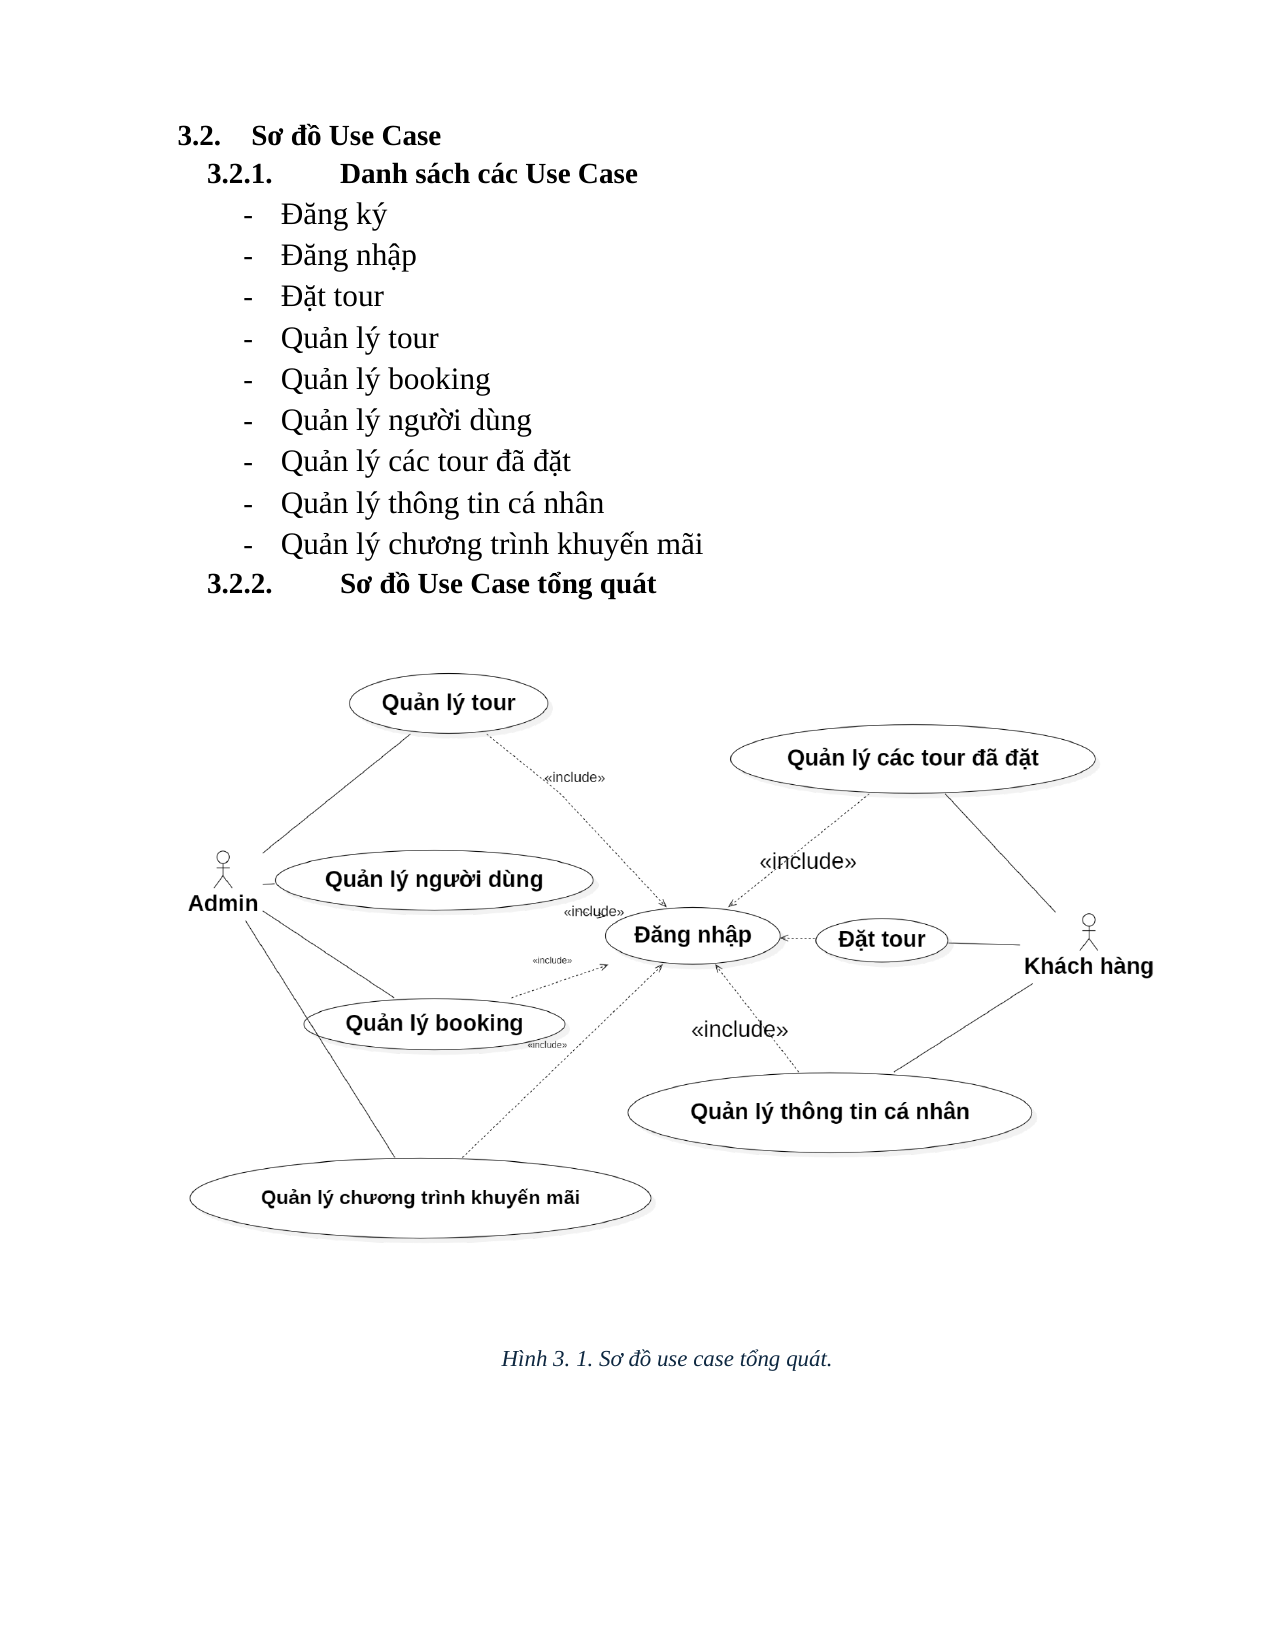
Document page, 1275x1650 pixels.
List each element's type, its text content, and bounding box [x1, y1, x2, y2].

list Quản lý các tour đã đặt [243, 443, 1157, 479]
list Sơ đồ Use Case [177, 118, 1157, 152]
list Đăng nhập [243, 236, 1157, 272]
picture [177, 667, 1185, 1266]
list Đặt tour [243, 278, 1157, 314]
list Quản lý thông tin cá nhân [243, 484, 1157, 520]
list Sơ đồ Use Case tổng quát [207, 566, 1157, 600]
text Hình 3. 1. Sơ đồ use case tổng quát. [177, 1345, 1157, 1371]
list Quản lý chương trình khuyến mãi [243, 525, 1157, 561]
list Danh sách các Use Case [207, 157, 1157, 190]
list Đăng ký [243, 195, 1157, 231]
list Quản lý tour [243, 319, 1157, 355]
list Quản lý booking [243, 360, 1157, 396]
list Quản lý người dùng [243, 401, 1157, 437]
